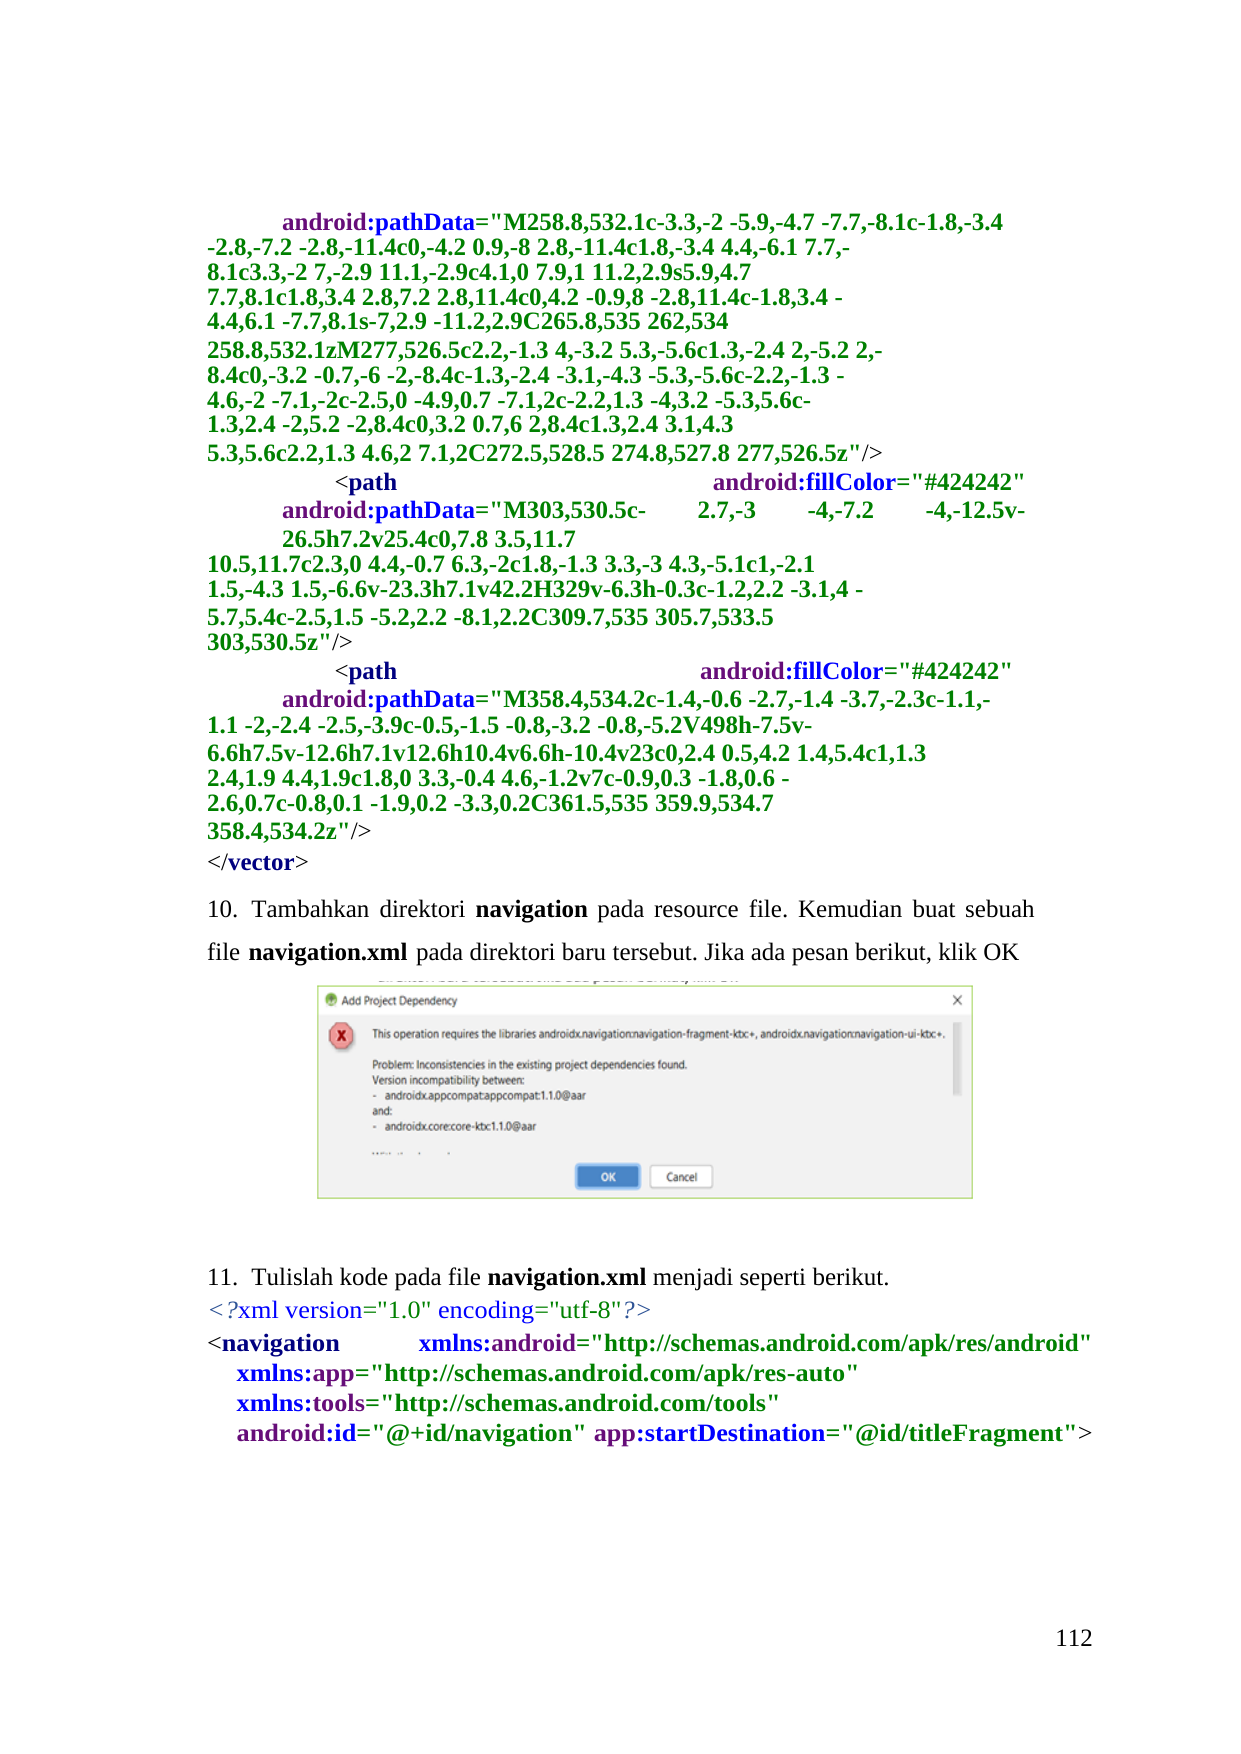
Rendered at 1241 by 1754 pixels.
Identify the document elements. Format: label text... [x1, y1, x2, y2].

text </vector> [207, 847, 1092, 875]
text 258.8,532.1zM277,526.5c2.2,-1.3 4,-3.2 5.3,-5.6c1.3,-2.4 2,-5.2 2,- [207, 335, 1092, 363]
list Tulislah kode pada file navigation.xml menjadi seperti berikut. [207, 1262, 1092, 1291]
picture [300, 981, 999, 1224]
text 5.7,5.4c-2.5,1.5 -5.2,2.2 -8.1,2.2C309.7,535 305.7,533.5 [207, 602, 1092, 631]
list Tambahkan direktori navigation pada resource file. Kemudian buat sebuah file navigation.xml pada direktori baru tersebut. Jika ada pesan berikut, klik OK [207, 894, 1034, 966]
text 8.4c0,-3.2 -0.7,-6 -2,-8.4c-1.3,-2.4 -3.1,-4.3 -5.3,-5.6c-2.2,-1.3 - [207, 363, 1092, 388]
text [282, 207, 1025, 236]
text 358.4,534.2z"/> [207, 816, 1092, 845]
text 2.4,1.9 4.4,1.9c1.8,0 3.3,-0.4 4.6,-1.2v7c-0.9,0.3 -1.8,0.6 - [207, 767, 1092, 792]
text 4.6,-2 -7.1,-2c-2.5,0 -4.9,0.7 -7.1,2c-2.2,1.3 -4,3.2 -5.3,5.6c- [207, 388, 1092, 413]
text 8.1c3.3,-2 7,-2.9 11.1,-2.9c4.1,0 7.9,1 11.2,2.9s5.9,4.7 [207, 260, 1092, 285]
text 6.6h7.5v-12.6h7.1v12.6h10.4v6.6h-10.4v23c0,2.4 0.5,4.2 1.4,5.4c1,1.3 [207, 738, 1092, 767]
subtitle <?xml version="1.0" encoding="utf-8"?> [207, 1295, 1092, 1324]
text 5.3,5.6c2.2,1.3 4.6,2 7.1,2C272.5,528.5 274.8,527.8 277,526.5z"/> [207, 438, 1092, 467]
text 4.4,6.1 -7.7,8.1s-7,2.9 -11.2,2.9C265.8,535 262,534 [207, 310, 1092, 335]
text 2.6,0.7c-0.8,0.1 -1.9,0.2 -3.3,0.2C361.5,535 359.9,534.7 [207, 792, 1092, 816]
text <path android:fillColor="#424242" android:pathData="M303,530.5c- 2.7,-3 -4,-7.2 -4,-12.5v-26.5h7.2v25.4c0,7.8 3.5,11.7 [282, 467, 1026, 553]
text <path android:fillColor="#424242" android:pathData="M358.4,534.2c-1.4,-0.6 -2.7,-1.4 -3.7,-2.3c-1.1,- [282, 656, 1013, 713]
text 1.5,-4.3 1.5,-6.6v-23.3h7.1v42.2H329v-6.3h-0.3c-1.2,2.2 -3.1,4 - [207, 577, 1092, 602]
text 1.3,2.4 -2,5.2 -2,8.4c0,3.2 0.7,6 2,8.4c1.3,2.4 3.1,4.3 [207, 413, 1092, 438]
text 10.5,11.7c2.3,0 4.4,-0.7 6.3,-2c1.8,-1.3 3.3,-3 4.3,-5.1c1,-2.1 [207, 553, 1092, 577]
text <navigation xmlns:android="http://schemas.android.com/apk/res/android" xmlns:app="http://schemas.android.com/apk/res-auto" xmlns:tools="http://schemas.android.com/tools" android:id="@+id/navigation" app:startDestination="@id/titleFragment"> [207, 1328, 1093, 1447]
text -2.8,-7.2 -2.8,-11.4c0,-4.2 0.9,-8 2.8,-11.4c1.8,-3.4 4.4,-6.1 7.7,- [207, 236, 1092, 260]
text 303,530.5z"/> [207, 631, 1092, 656]
text 1.1 -2,-2.4 -2.5,-3.9c-0.5,-1.5 -0.8,-3.2 -0.8,-5.2V498h-7.5v- [207, 713, 1092, 738]
text 7.7,8.1c1.8,3.4 2.8,7.2 2.8,11.4c0,4.2 -0.9,8 -2.8,11.4c-1.8,3.4 - [207, 285, 1092, 310]
